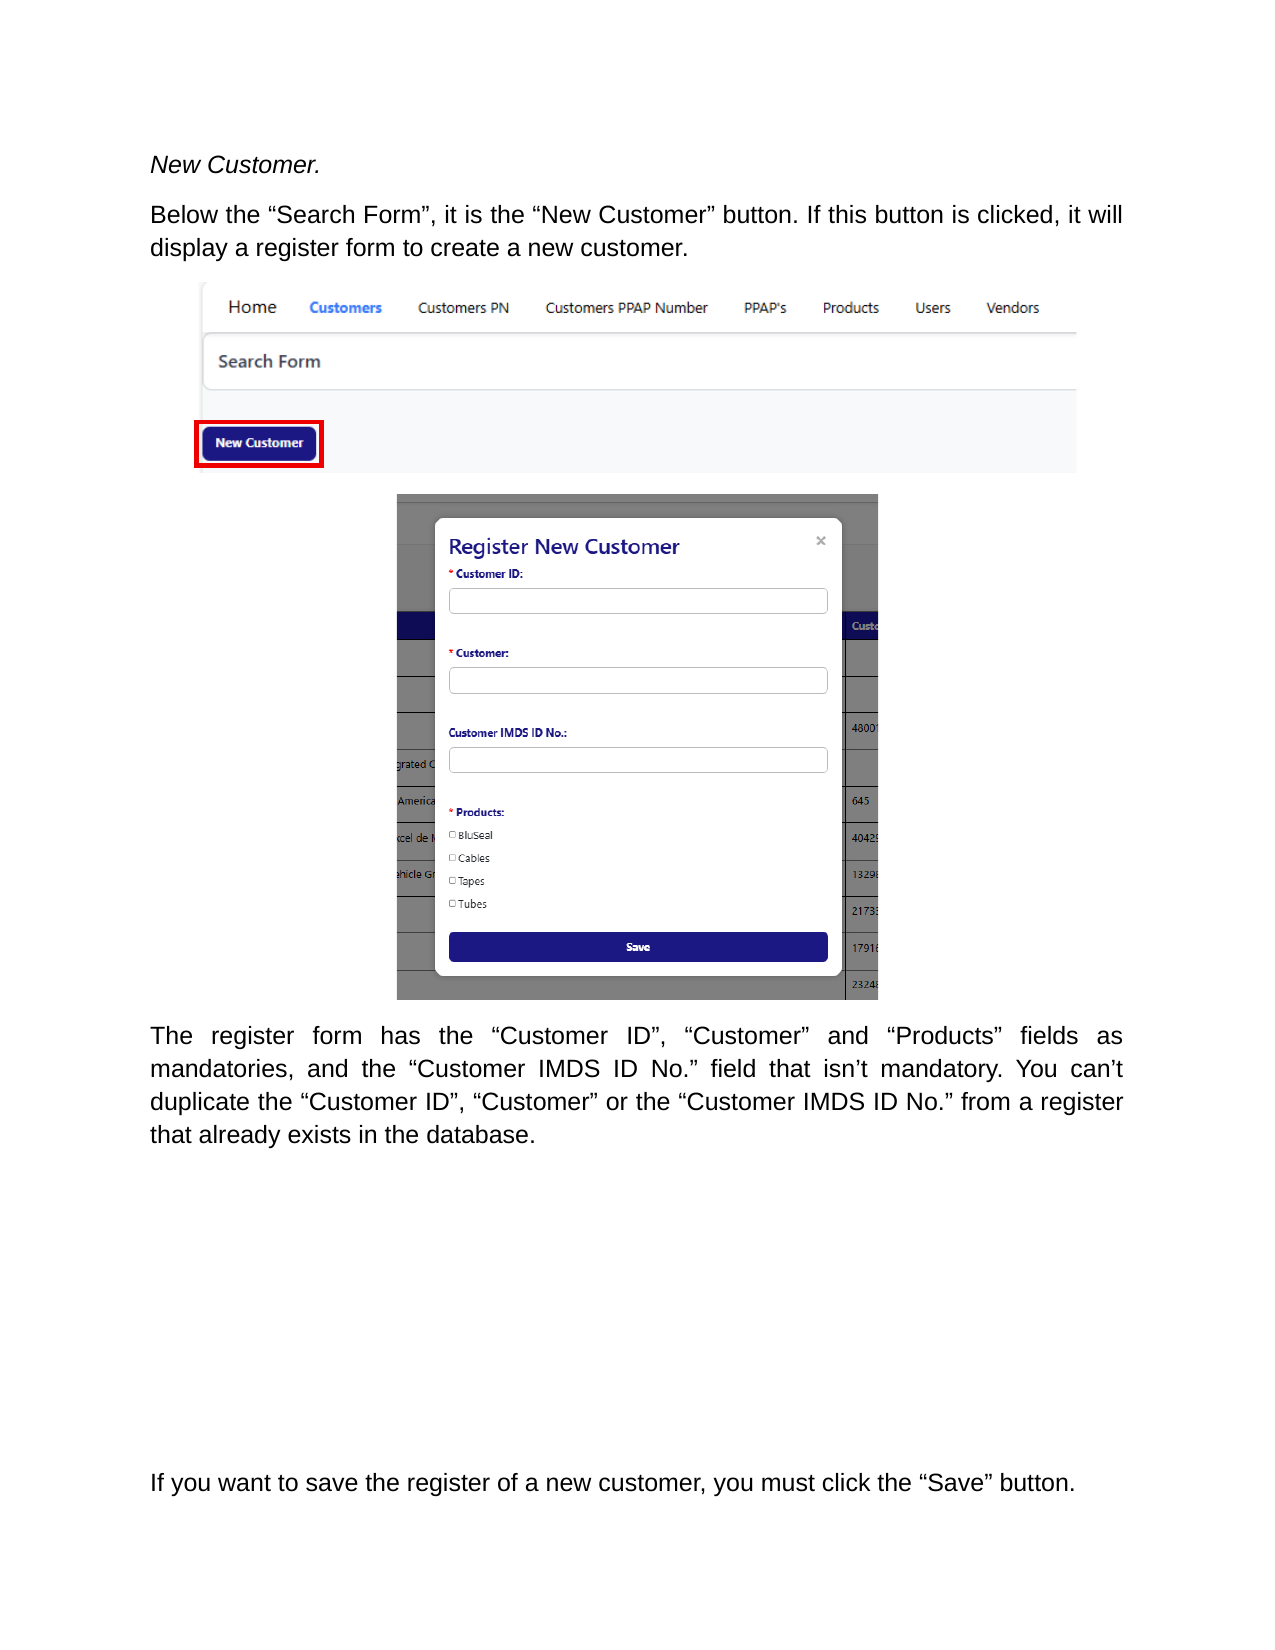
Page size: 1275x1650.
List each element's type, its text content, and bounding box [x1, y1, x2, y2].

text Below the “Search Form”, it is the “New Customer” button. If this button is clicked, it will display a register form to create a new customer. [150, 200, 1125, 261]
text New Customer. [150, 150, 1125, 179]
text If you want to save the register of a new customer, you must click the “Save” button. [150, 1468, 1125, 1497]
picture [198, 282, 1077, 473]
text The register form has the “Customer ID”, “Customer” and “Products” fields as mandatories, and the “Customer IMDS ID No.” field that isn’t mandatory. You can’t duplicate the “Customer ID”, “Customer” or the “Customer IMDS ID No.” from a register that already exists in the database. [150, 1021, 1125, 1149]
picture [199, 424, 319, 463]
picture [396, 494, 879, 1000]
